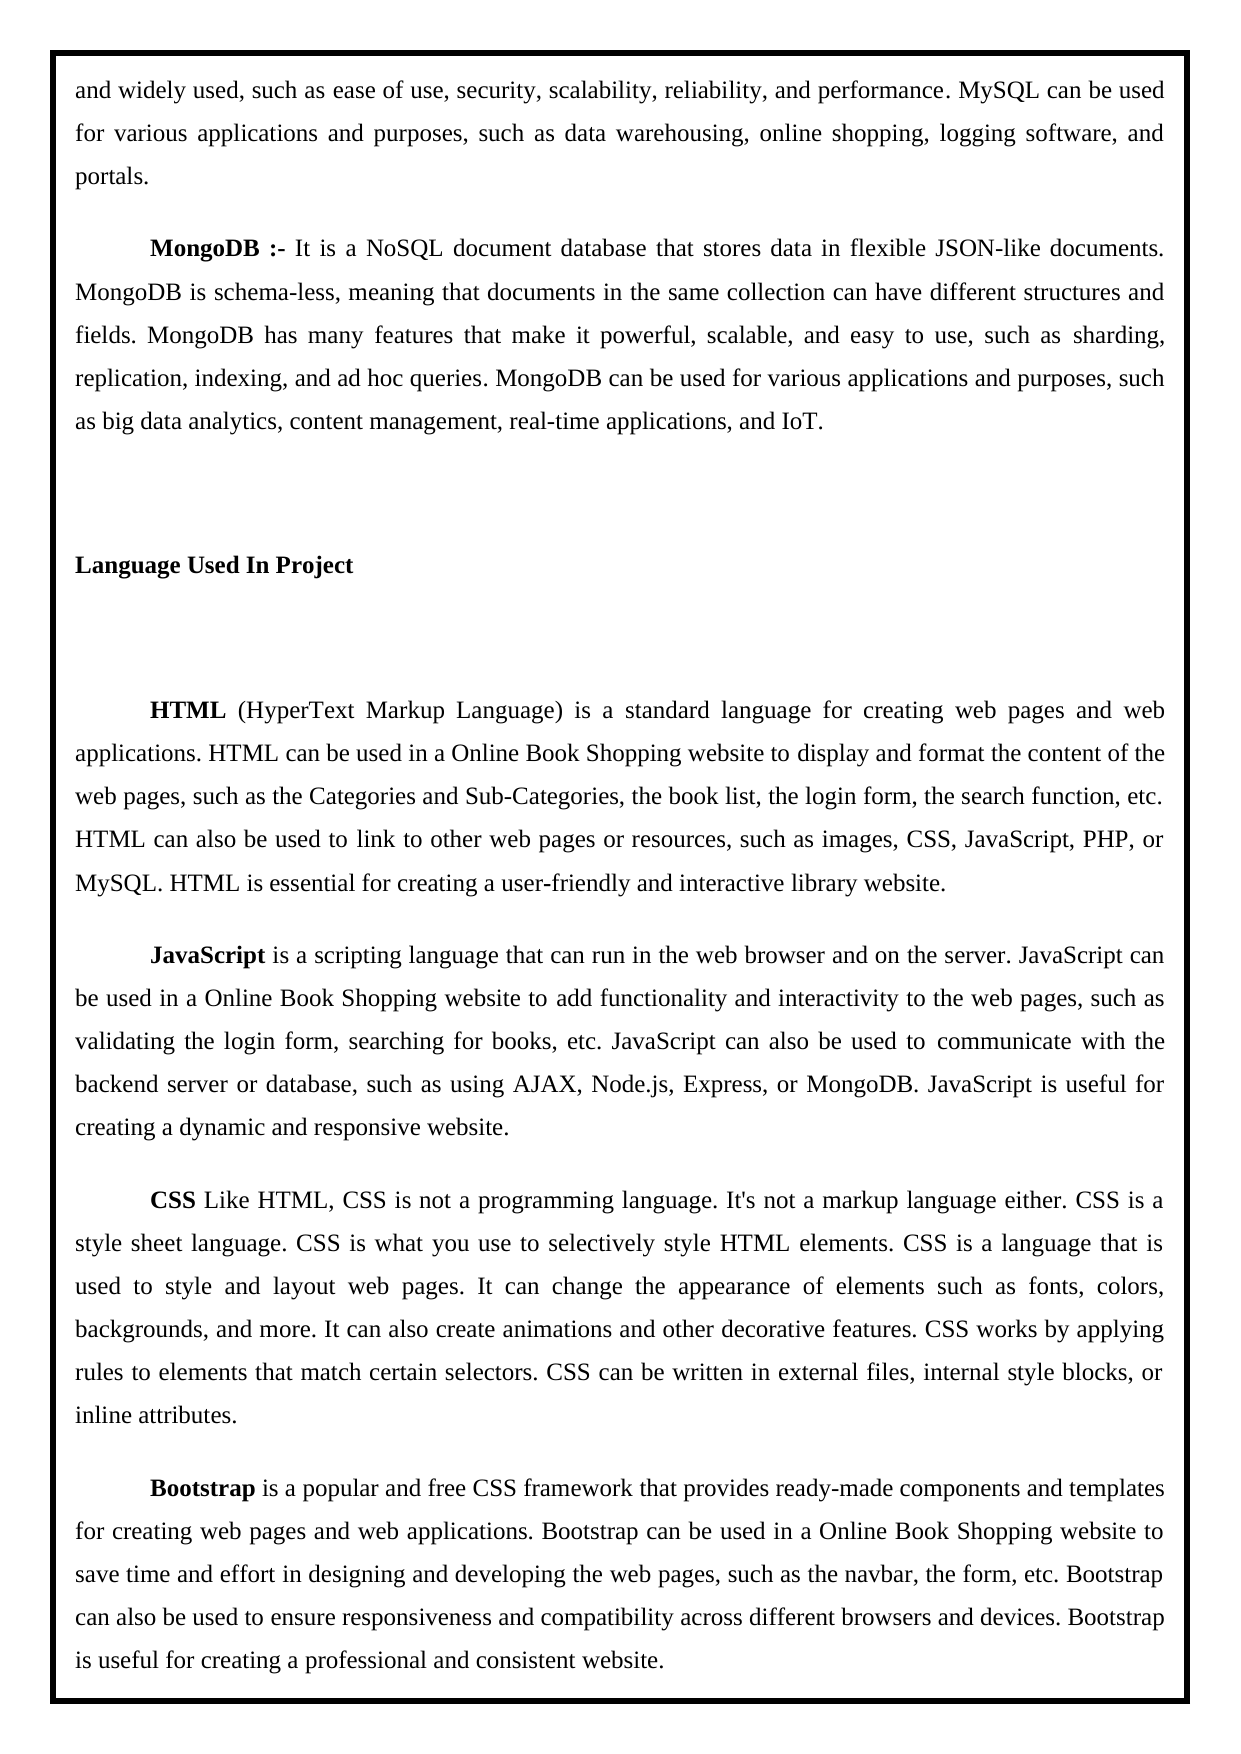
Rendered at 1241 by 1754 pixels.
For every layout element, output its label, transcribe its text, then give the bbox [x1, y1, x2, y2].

text JavaScript is a scripting language that can run in the web browser and on the server. JavaScript can be used in a Online Book Shopping website to add functionality and interactivity to the web pages, such as validating the login form, searching for books, etc. JavaScript can also be used to communicate with the backend server or database, such as using AJAX, Node.js, Express, or MongoDB. JavaScript is useful for creating a dynamic and responsive website. [75, 940, 1165, 1141]
text Bootstrap is a popular and free CSS framework that provides ready-made components and templates for creating web pages and web applications. Bootstrap can be used in a Online Book Shopping website to save time and effort in designing and developing the web pages, such as the navbar, the form, etc. Bootstrap can also be used to ensure responsiveness and compatibility across different browsers and devices. Bootstrap is useful for creating a professional and consistent website. [75, 1473, 1165, 1674]
text MongoDB :- It is a NoSQL document database that stores data in flexible JSON-like documents. MongoDB is schema-less, meaning that documents in the same collection can have different structures and fields. MongoDB has many features that make it powerful, scalable, and easy to use, such as sharding, replication, indexing, and ad hoc queries. MongoDB can be used for various applications and purposes, such as big data analytics, content management, real-time applications, and IoT. [75, 233, 1165, 435]
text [75, 75, 1165, 190]
text CSS Like HTML, CSS is not a programming language. It's not a markup language either. CSS is a style sheet language. CSS is what you use to selectively style HTML elements. CSS is a language that is used to style and layout web pages. It can change the appearance of elements such as fonts, colors, backgrounds, and more. It can also create animations and other decorative features. CSS works by applying rules to elements that match certain selectors. CSS can be written in external files, internal style blocks, or inline attributes. [75, 1185, 1165, 1429]
text Language Used In Project [75, 551, 1165, 579]
text HTML (HyperText Markup Language) is a standard language for creating web pages and web applications. HTML can be used in a Online Book Shopping website to display and format the content of the web pages, such as the Categories and Sub-Categories, the book list, the login form, the search function, etc. HTML can also be used to link to other web pages or resources, such as images, CSS, JavaScript, PHP, or MySQL. HTML is essential for creating a user-friendly and interactive library website. [75, 695, 1165, 896]
